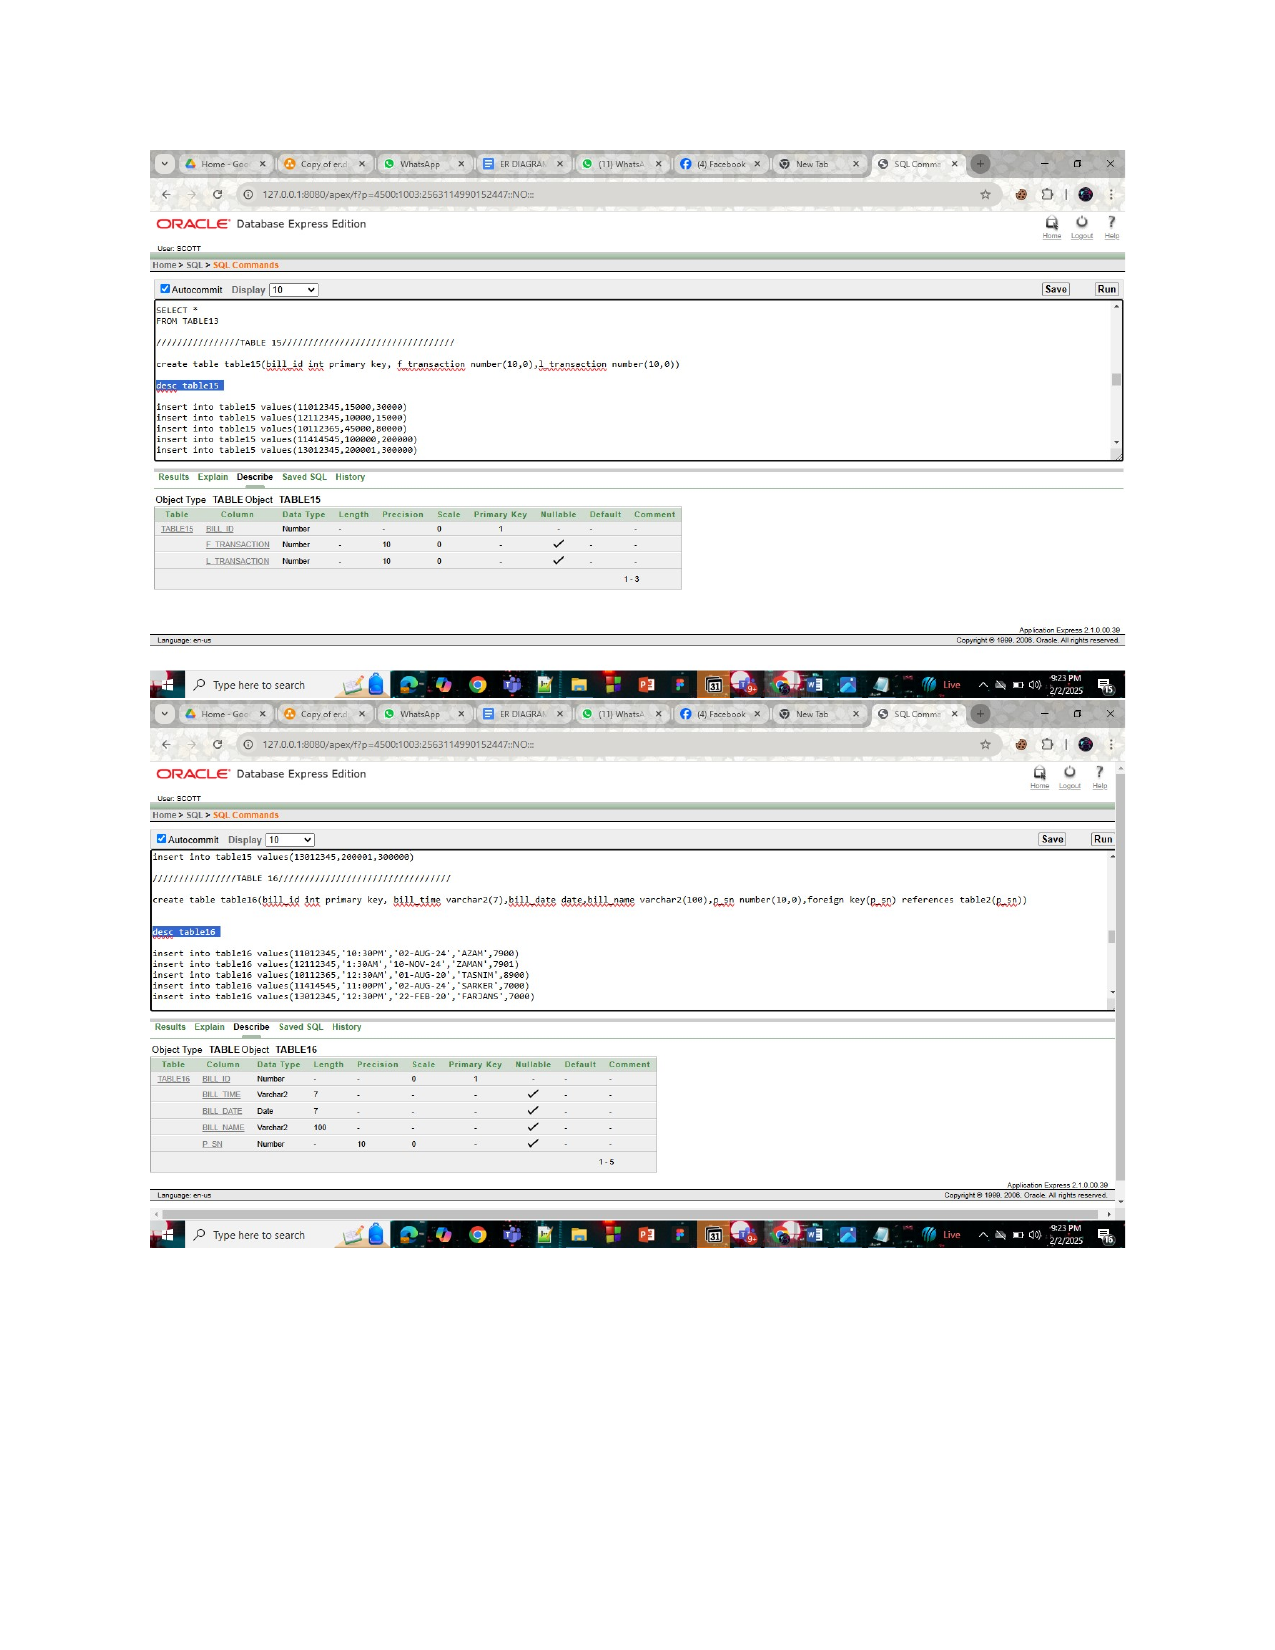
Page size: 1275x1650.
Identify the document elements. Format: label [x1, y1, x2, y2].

picture [150, 700, 1125, 1248]
picture [150, 150, 1125, 698]
